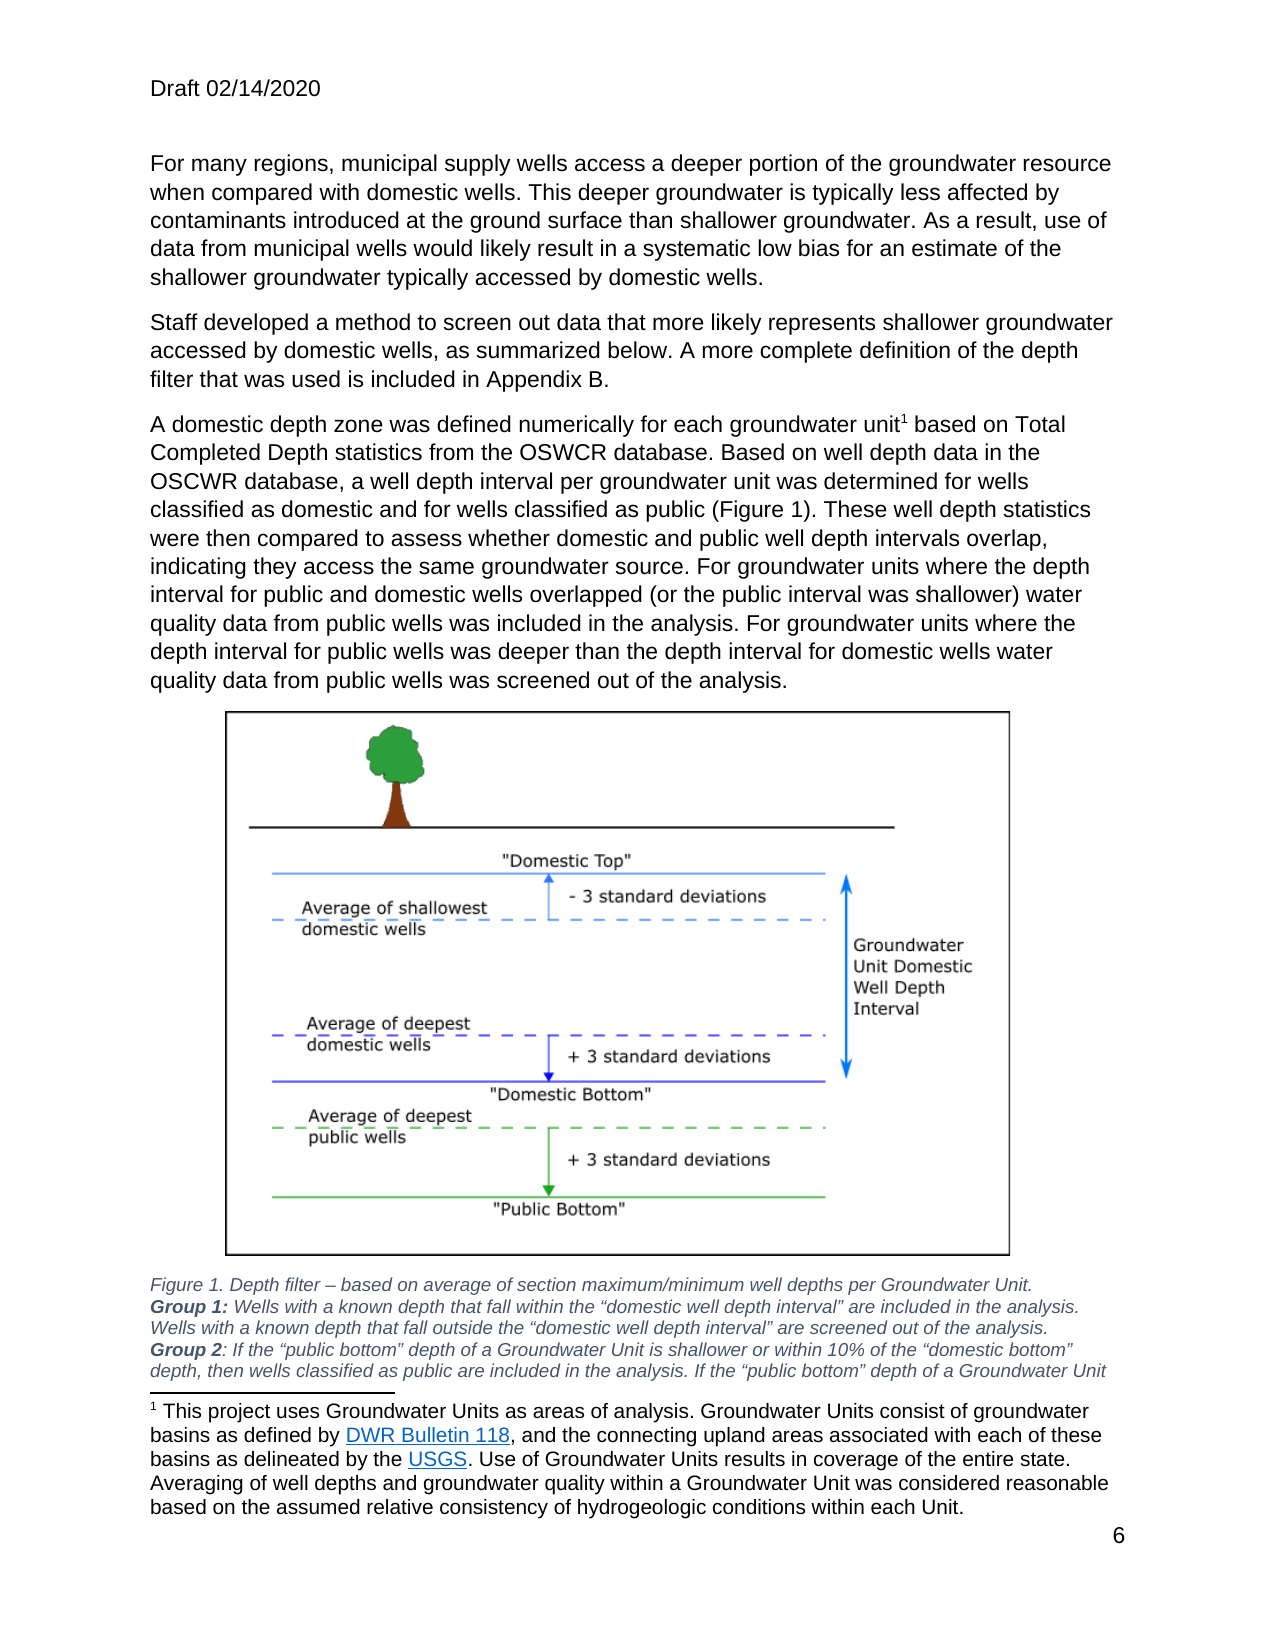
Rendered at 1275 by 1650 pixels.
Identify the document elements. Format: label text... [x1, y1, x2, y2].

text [150, 1274, 1125, 1382]
picture [225, 711, 1011, 1256]
text Staff developed a method to screen out data that more likely represents shallower groundwater accessed by domestic wells, as summarized below. A more complete definition of the depth filter that was used is included in Appendix B. [150, 309, 1125, 392]
text For many regions, municipal supply wells access a deeper portion of the groundwater resource when compared with domestic wells. This deeper groundwater is typically less affected by contaminants introduced at the ground surface than shallower groundwater. As a result, use of data from municipal wells would likely result in a systematic low bias for an estimate of the shallower groundwater typically accessed by domestic wells. [150, 150, 1125, 290]
text A domestic depth zone was defined numerically for each groundwater unit based on Total Completed Depth statistics from the OSWCR database. Based on well depth data in the OSCWR database, a well depth interval per groundwater unit was determined for wells classified as domestic and for wells classified as public (Figure 1). These well depth statistics were then compared to assess whether domestic and public well depth intervals overlap, indicating they access the same groundwater source. For groundwater units where the depth interval for public and domestic wells overlapped (or the public interval was shallower) water quality data from public wells was included in the analysis. For groundwater units where the depth interval for public wells was deeper than the depth interval for domestic wells water quality data from public wells was screened out of the analysis. [150, 411, 1125, 693]
